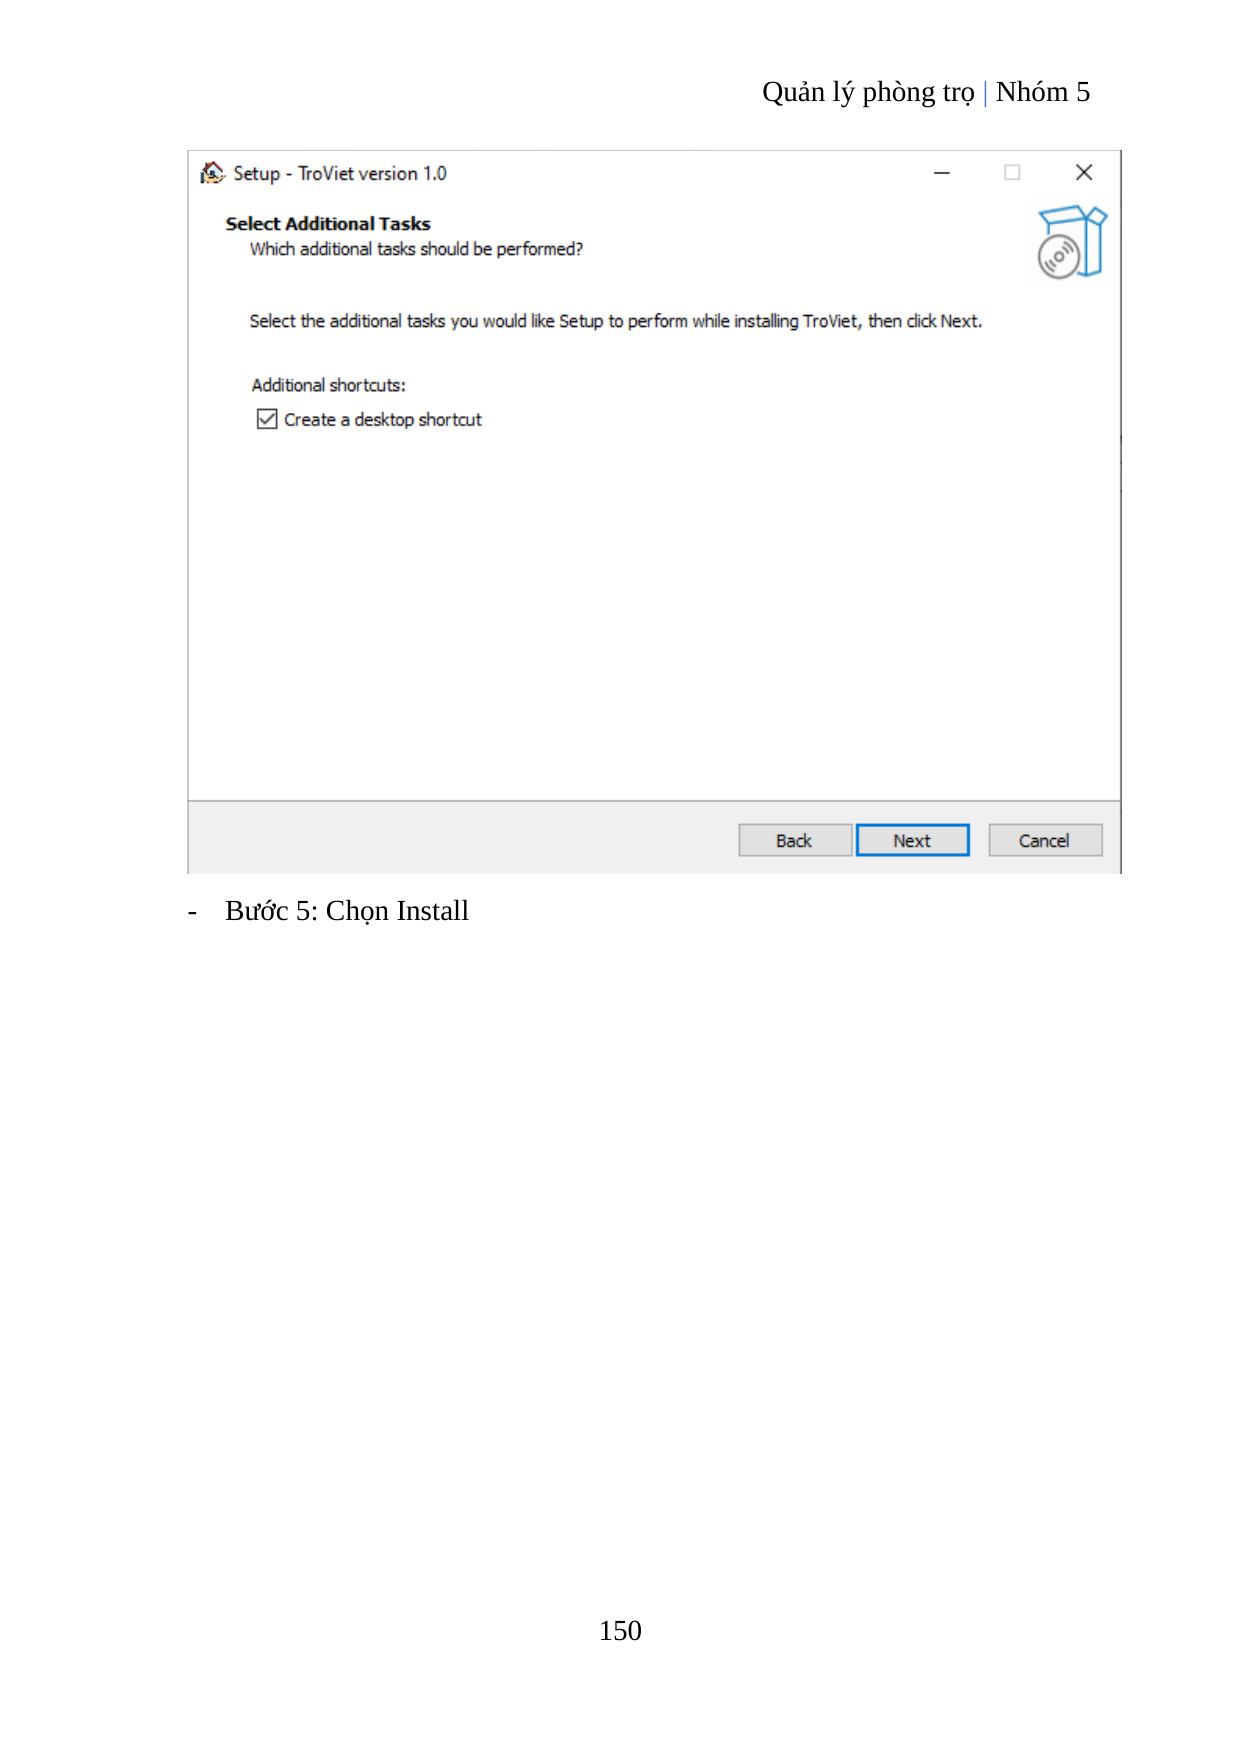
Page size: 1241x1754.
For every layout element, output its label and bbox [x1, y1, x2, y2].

picture [187, 150, 1122, 874]
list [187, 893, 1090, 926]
